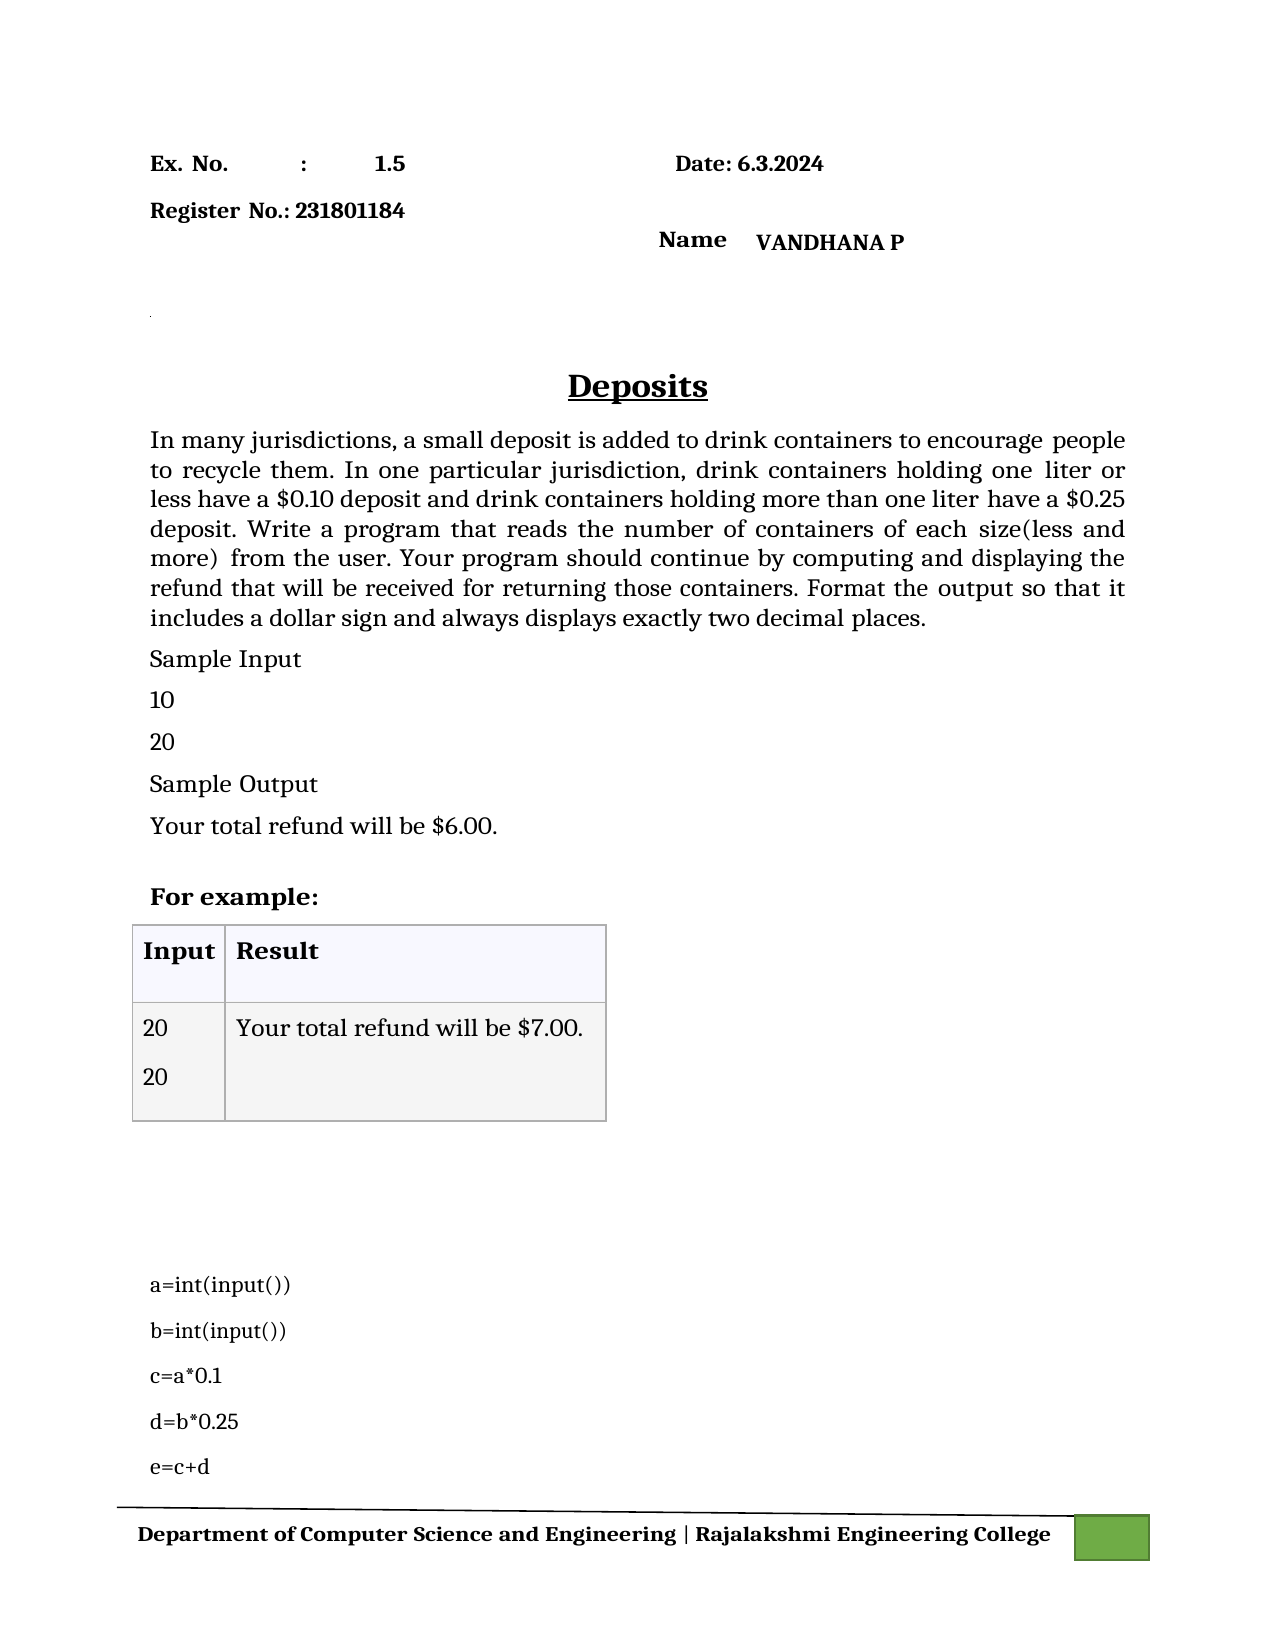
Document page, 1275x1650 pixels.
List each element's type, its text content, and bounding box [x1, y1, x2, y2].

text Register No.: 231801184 [150, 197, 427, 224]
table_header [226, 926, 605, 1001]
text Sample Input 10 [150, 645, 309, 715]
subtitle Deposits [172, 367, 1103, 405]
text Your total refund will be $6.00. [150, 812, 1219, 841]
text Ex. No. : 1.5 Date: 6.3.2024 [150, 151, 1219, 177]
text VANDHANA P [756, 230, 1219, 256]
text For example: [150, 883, 1219, 912]
text Name [629, 227, 731, 253]
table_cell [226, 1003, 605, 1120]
text Sample Output [150, 770, 1219, 799]
text In many jurisdictions, a small deposit is added to drink containers to encourage people to recycle them. In one particular jurisdiction, drink containers holding one liter or less have a $0.10 deposit and drink containers holding more than one liter have a $0.25 deposit. Write a program that reads the number of containers of each size(less and more) from the user. Your program should continue by computing and displaying the refund that will be received for returning those containers. Format the output so that it includes a dollar sign and always displays exactly two decimal places. [150, 426, 1125, 632]
text 20 [150, 728, 1219, 757]
text a=int(input()) b=int(input()) c=a*0.1 d=b*0.25 e=c+d [150, 1272, 296, 1481]
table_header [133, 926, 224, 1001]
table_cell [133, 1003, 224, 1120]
